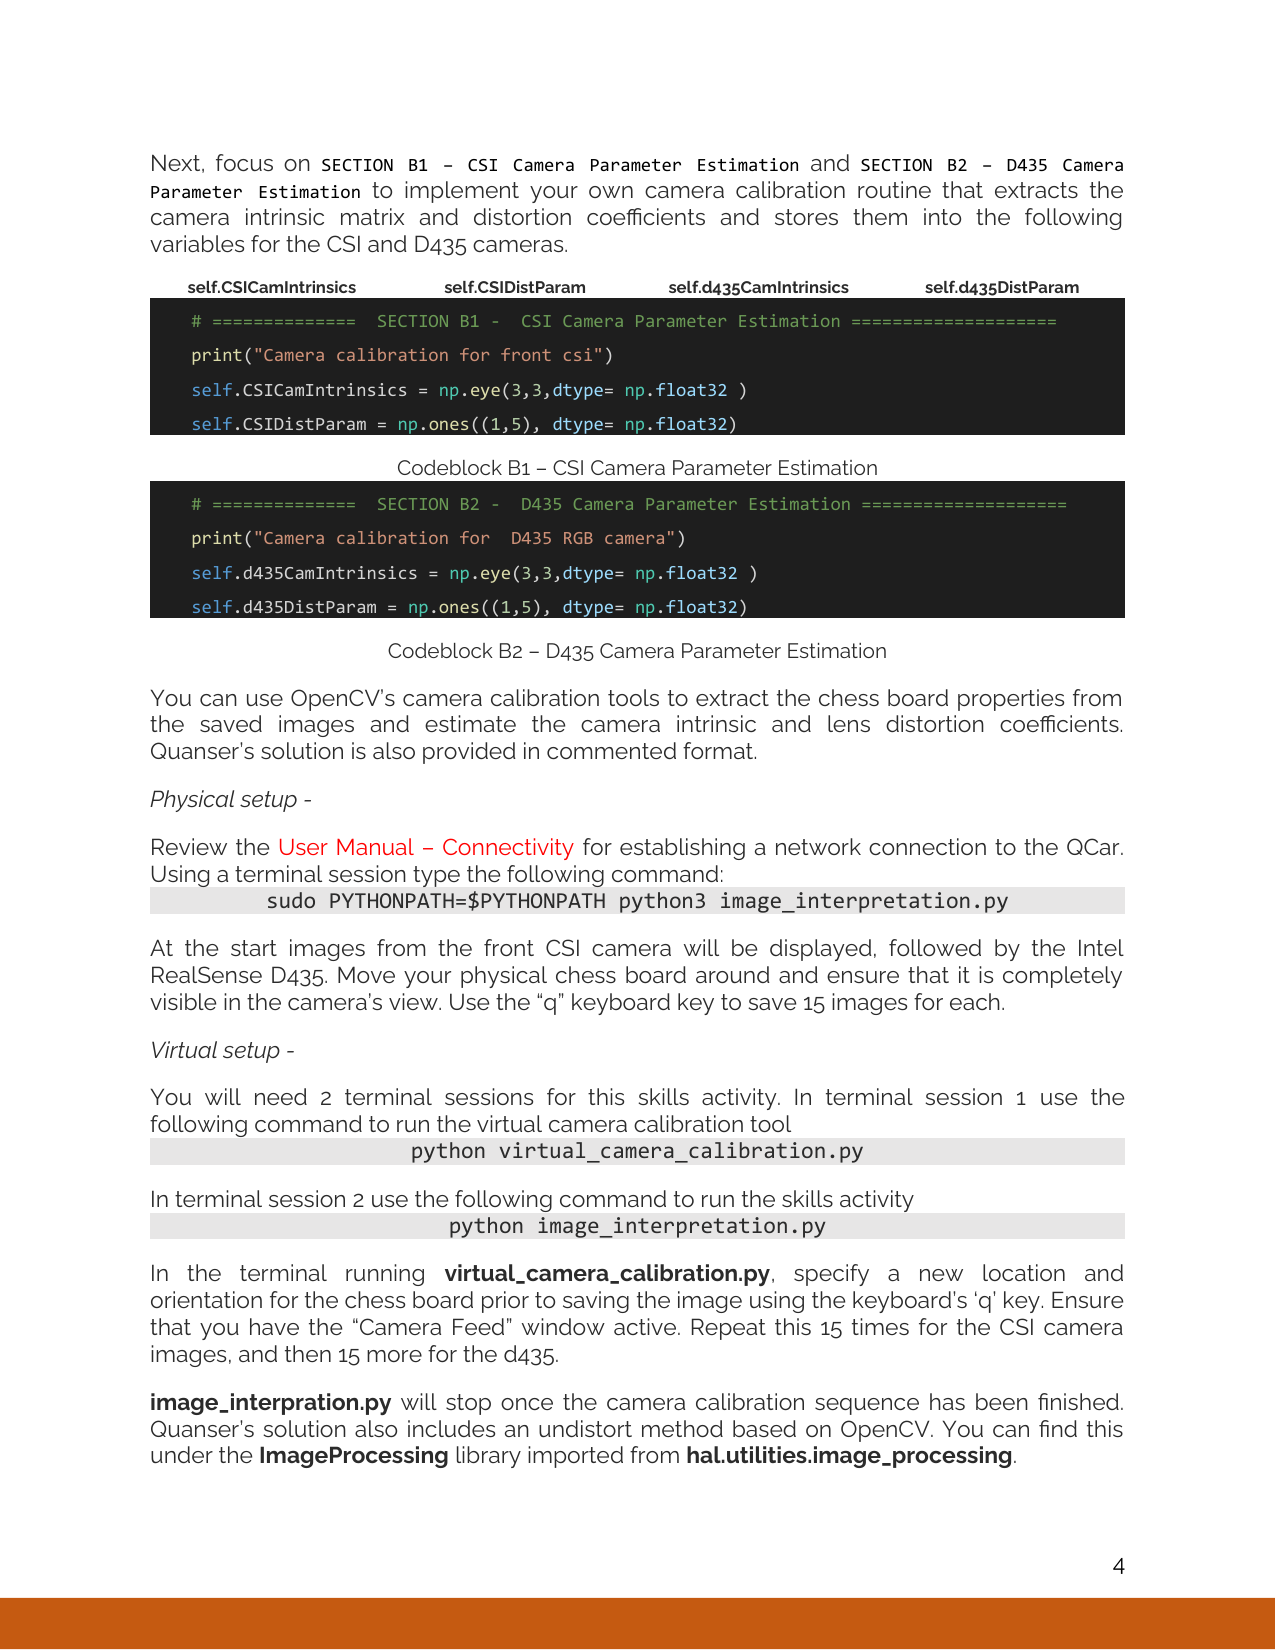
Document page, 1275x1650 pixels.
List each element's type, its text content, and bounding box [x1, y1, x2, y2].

table_header self.d435DistParam [880, 258, 1124, 298]
text print("Camera calibration for D435 RGB camera") [150, 515, 1125, 549]
text self.d435DistParam = np.ones((1,5), dtype= np.float32) [150, 584, 1125, 618]
text In the terminal running virtual_camera_calibration.py, specify a new location and orientation for the chess board prior to saving the image using the keyboard’s ‘q’ key. Ensure that you have the “Camera Feed” window active. Repeat this 15 times for the CSI camera images, and then 15 more for the d435. [150, 1260, 1125, 1368]
text Review the User Manual – Connectivity for establishing a network connection to the QCar. Using a terminal session type the following command: [150, 833, 1125, 887]
text self.CSIDistParam = np.ones((1,5), dtype= np.float32) [150, 401, 1125, 435]
text You will need 2 terminal sessions for this skills activity. In terminal session 1 use the following command to run the virtual camera calibration tool [150, 1084, 1125, 1138]
text # ============== SECTION B2 - D435 Camera Parameter Estimation ==================== [150, 481, 1125, 515]
table_header python virtual_camera_calibration.py [150, 1138, 1125, 1165]
text At the start images from the front CSI camera will be displayed, followed by the Intel RealSense D435. Move your physical chess board around and ensure that it is completely visible in the camera’s view. Use the “q” keyboard key to save 15 images for each. [150, 935, 1125, 1016]
text self.d435CamIntrinsics = np.eye(3,3,dtype= np.float32 ) [150, 549, 1125, 584]
text print("Camera calibration for front csi") [150, 332, 1125, 367]
table_header self.d435CamIntrinsics [637, 258, 880, 298]
text Physical setup - [150, 786, 1125, 813]
text In terminal session 2 use the following command to run the skills activity [150, 1186, 1125, 1212]
text image_interpration.py will stop once the camera calibration sequence has been finished. Quanser’s solution also includes an undistort method based on OpenCV. You can find this under the ImageProcessing library imported from hal.utilities.image_processing. [150, 1388, 1125, 1469]
text self.CSICamIntrinsics = np.eye(3,3,dtype= np.float32 ) [150, 367, 1125, 401]
table_header python image_interpretation.py [150, 1213, 1125, 1239]
table_header sudo PYTHONPATH=$PYTHONPATH python3 image_interpretation.py [150, 887, 1125, 914]
table_header self.CSIDistParam [394, 258, 637, 298]
table_header self.CSICamIntrinsics [150, 258, 393, 298]
text Codeblock B1 – CSI Camera Parameter Estimation [150, 456, 1125, 481]
text You can use OpenCV’s camera calibration tools to extract the chess board properties from the saved images and estimate the camera intrinsic and lens distortion coefficients. Quanser’s solution is also provided in commented format. [150, 684, 1125, 765]
text Next, focus on SECTION B1 – CSI Camera Parameter Estimation and SECTION B2 – D435 Camera Parameter Estimation to implement your own camera calibration routine that extracts the camera intrinsic matrix and distortion coefficients and stores them into the following variables for the CSI and D435 cameras. [150, 150, 1125, 257]
text # ============== SECTION B1 - CSI Camera Parameter Estimation ==================== [150, 298, 1125, 332]
text Virtual setup - [150, 1036, 1125, 1063]
text Codeblock B2 – D435 Camera Parameter Estimation [150, 639, 1125, 663]
